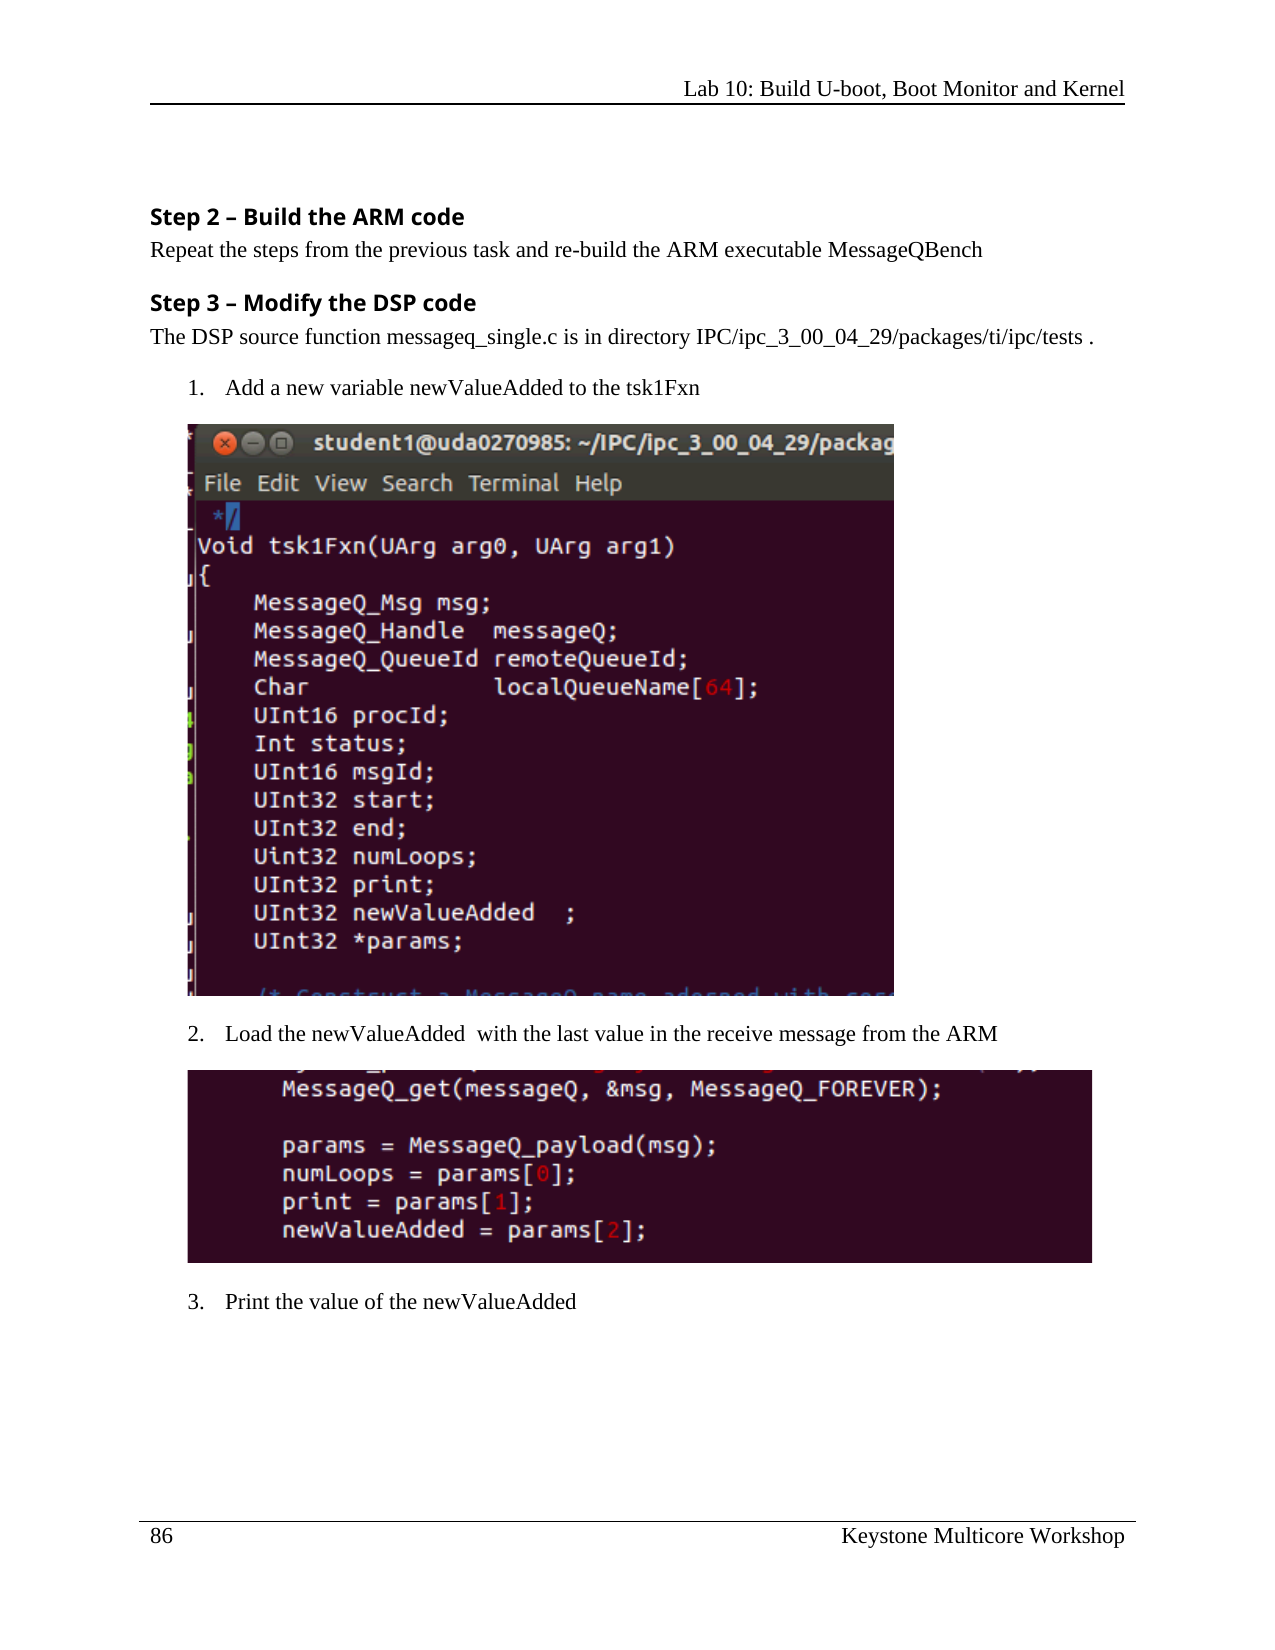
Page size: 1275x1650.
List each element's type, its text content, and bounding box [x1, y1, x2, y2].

subtitle Step 3 – Modify the DSP code [150, 287, 1125, 319]
picture [187, 424, 894, 996]
text Repeat the steps from the previous task and re-build the ARM executable MessageQBench [150, 236, 1125, 263]
picture [187, 1070, 1093, 1263]
list Load the newValueAdded with the last value in the receive message from the ARM [187, 1020, 1125, 1046]
subtitle Step 2 – Build the ARM code [150, 201, 1125, 232]
list Print the value of the newValueAdded [187, 1288, 1125, 1314]
text The DSP source function messageq_single.c is in directory IPC/ipc_3_00_04_29/packages/ti/ipc/tests . [150, 323, 1125, 349]
list Add a new variable newValueAdded to the tsk1Fxn [187, 374, 1125, 400]
